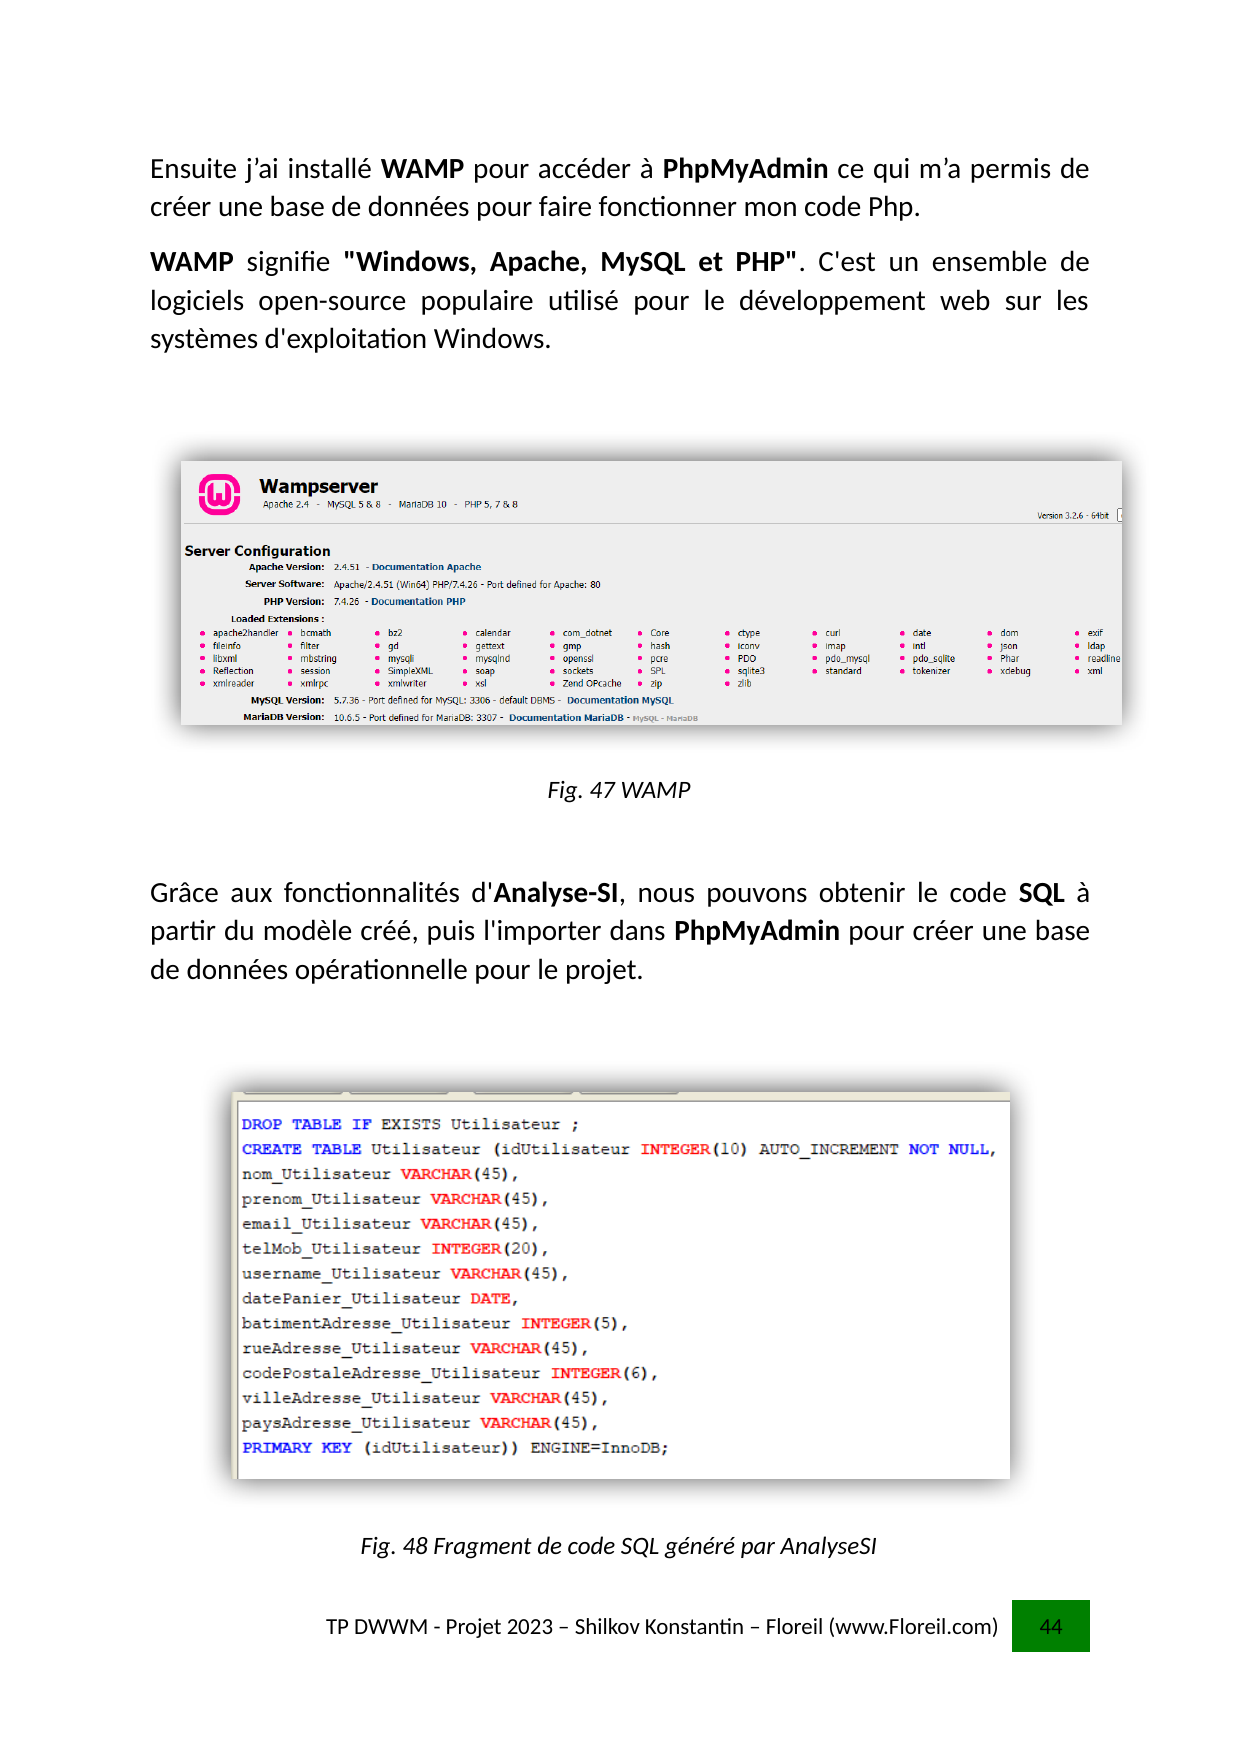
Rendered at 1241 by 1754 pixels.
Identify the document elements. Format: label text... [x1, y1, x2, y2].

text Ensuite j’ai installé WAMP pour accéder à PhpMyAdmin ce qui m’a permis de créer une base de données pour faire fonctionner mon code Php. [150, 150, 1090, 224]
picture [231, 1092, 1010, 1479]
text Fig. 48 Fragment de code SQL généré par AnalyseSI [150, 1530, 1090, 1560]
text Grâce aux fonctionnalités d'Analyse-SI, nous pouvons obtenir le code SQL à partir du modèle créé, puis l'importer dans PhpMyAdmin pour créer une base de données opérationnelle pour le projet. [150, 874, 1090, 986]
text Fig. 47 WAMP [150, 775, 1090, 805]
picture [181, 461, 1122, 725]
text WAMP signifie "Windows, Apache, MySQL et PHP". C'est un ensemble de logiciels open-source populaire utilisé pour le développement web sur les systèmes d'exploitation Windows. [150, 243, 1090, 356]
